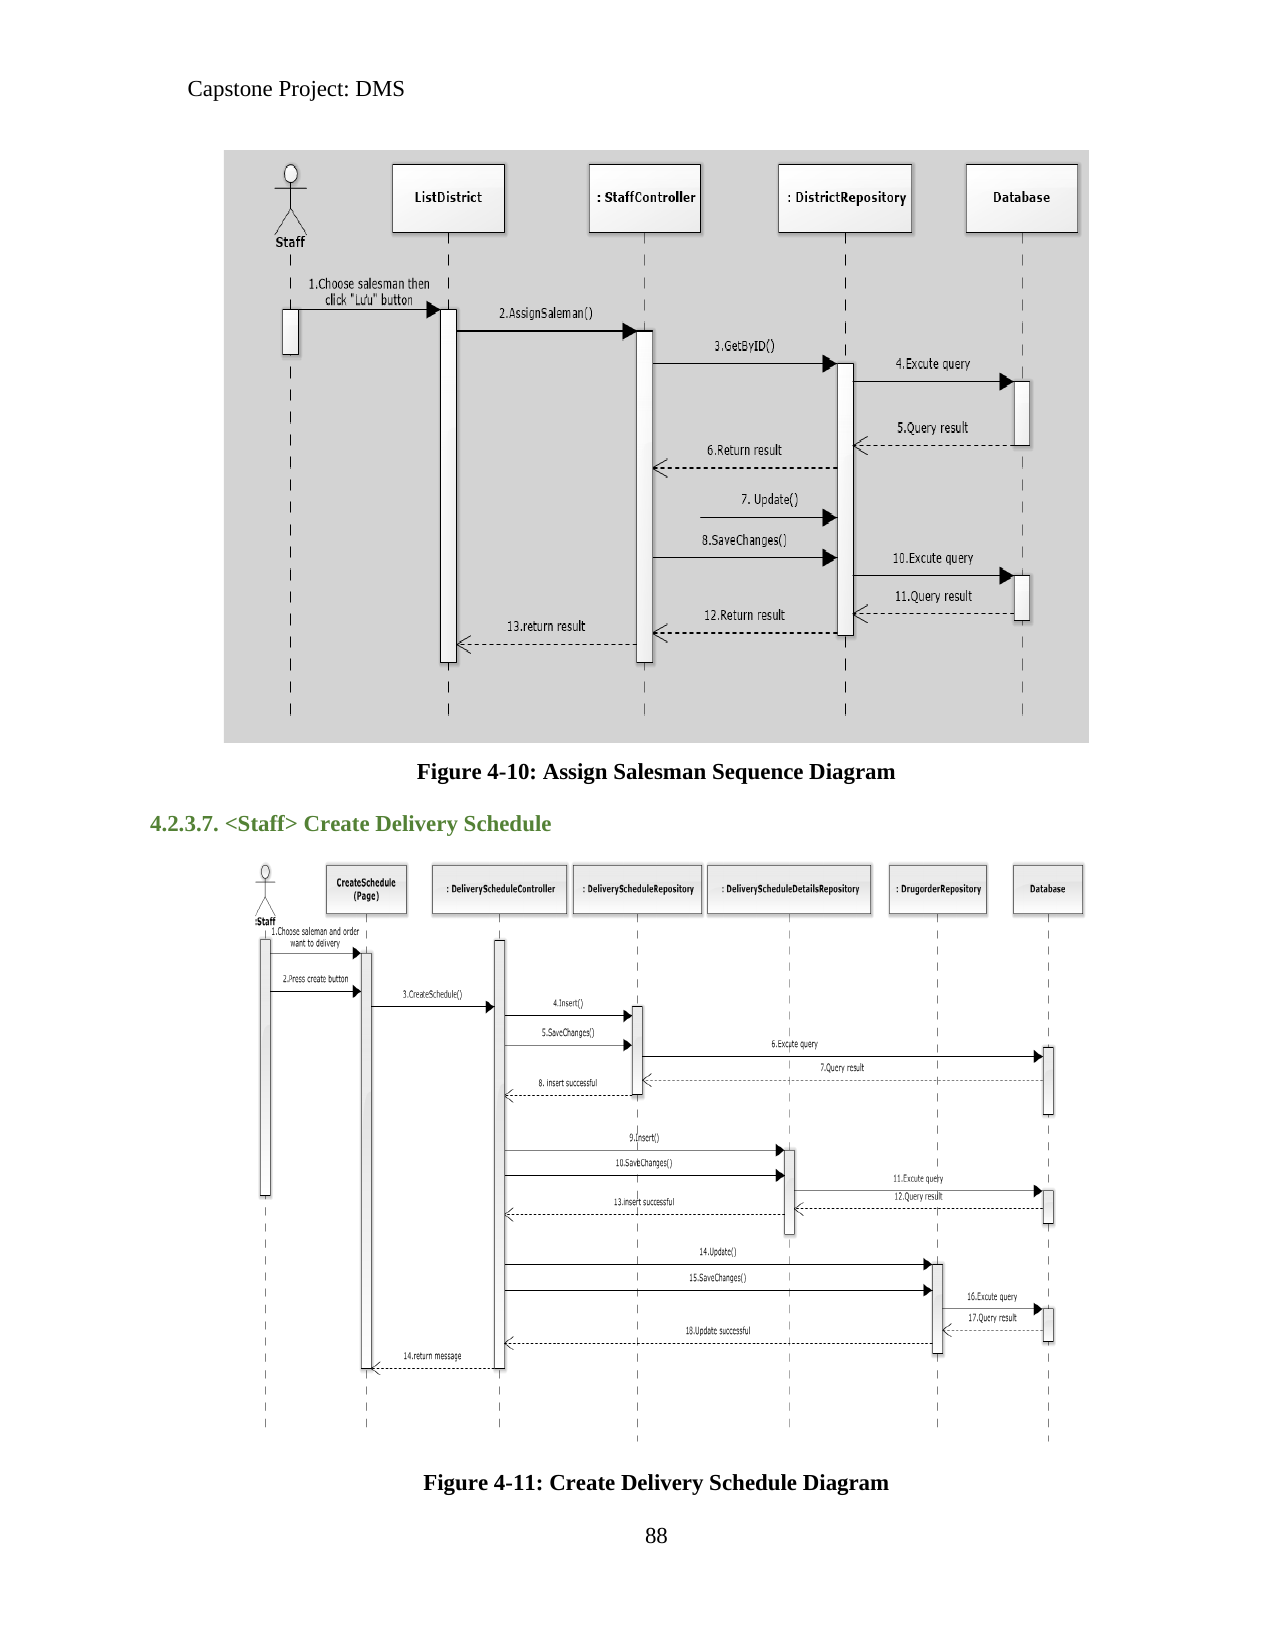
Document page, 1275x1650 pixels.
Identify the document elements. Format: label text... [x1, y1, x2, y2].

text Figure 4-10: Assign Salesman Sequence Diagram [187, 758, 1125, 784]
picture [223, 852, 1090, 1454]
text Figure 4-11: Create Delivery Schedule Diagram [187, 1469, 1125, 1495]
subtitle <Staff> Create Delivery Schedule [150, 810, 1125, 837]
picture [223, 150, 1089, 743]
